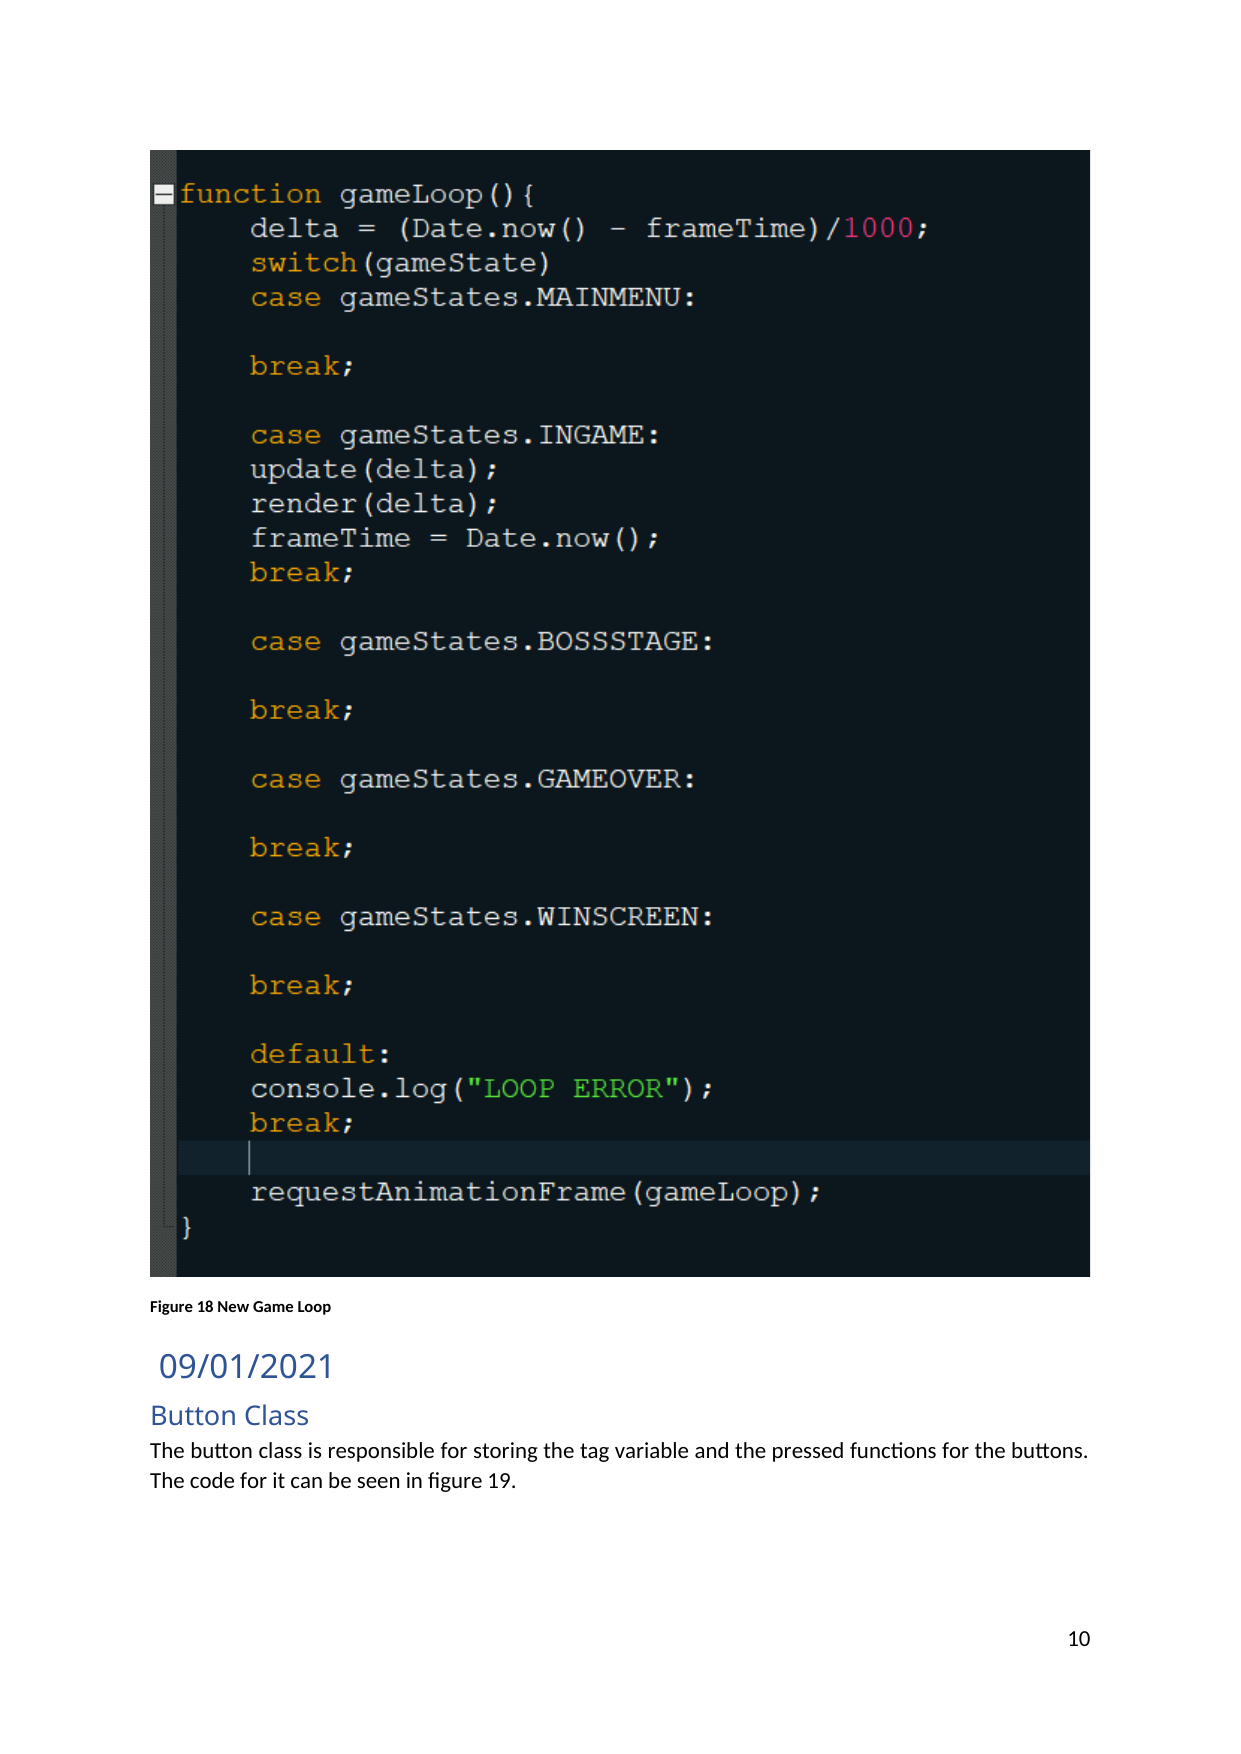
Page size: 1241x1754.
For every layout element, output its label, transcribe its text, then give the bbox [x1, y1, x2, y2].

text The button class is responsible for storing the tag variable and the pressed functions for the buttons. The code for it can be seen in figure 19. [150, 1436, 1090, 1494]
subtitle Button Class [150, 1396, 1090, 1433]
text Figure 18 New Game Loop [150, 1296, 1090, 1316]
picture [150, 150, 1091, 1277]
subtitle 09/01/2021 [150, 1343, 1090, 1388]
